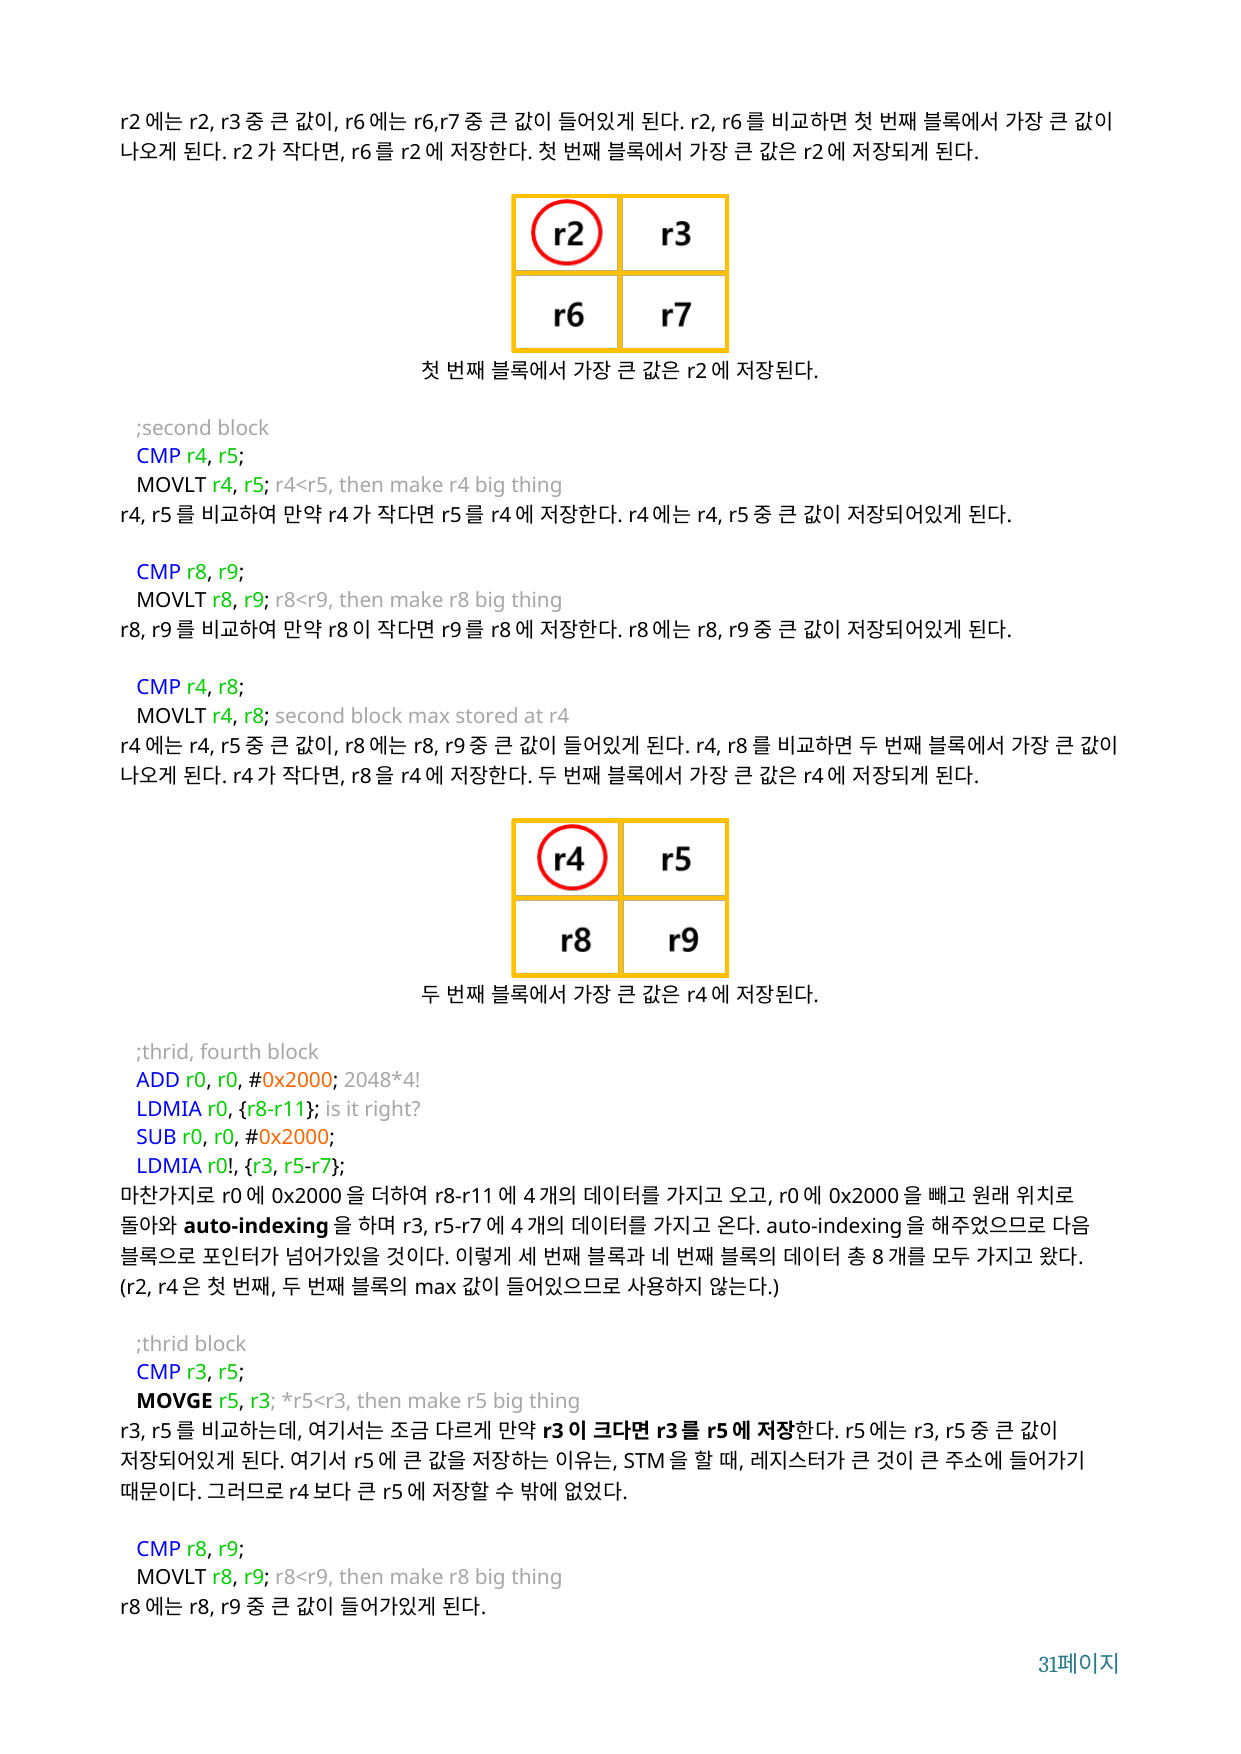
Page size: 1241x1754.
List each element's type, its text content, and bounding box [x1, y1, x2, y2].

text ADD r0, r0, #0x2000; 2048*4! [120, 1066, 1120, 1094]
text r8에는 r8, r9 중 큰 값이 들어가있게 된다. [120, 1591, 1120, 1621]
text r4에는 r4, r5중 큰 값이, r8에는 r8, r9중 큰 값이 들어있게 된다. r4, r8를 비교하면 두 번째 블록에서 가장 큰 값이 나오게 된다. r4가 작다면, r8을 r4에 저장한다. 두 번째 블록에서 가장 큰 값은 r4에 저장되게 된다. [120, 729, 1120, 790]
text 첫 번째 블록에서 가장 큰 값은 r2에 저장된다. [120, 354, 1120, 384]
text MOVGE r5, r3; *r5<r3, then make r5 big thing [120, 1386, 1120, 1414]
text MOVLT r4, r5; r4<r5, then make r4 big thing [120, 470, 1120, 498]
text LDMIA r0!, {r3, r5-r7}; [120, 1151, 1120, 1179]
text CMP r4, r8; [120, 672, 1120, 701]
text ;second block [120, 413, 1120, 441]
text ;thrid, fourth block [120, 1037, 1120, 1066]
text MOVLT r8, r9; r8<r9, then make r8 big thing [120, 1562, 1120, 1591]
text MOVLT r4, r8; second block max stored at r4 [120, 701, 1120, 729]
text CMP r3, r5; [120, 1357, 1120, 1386]
text CMP r8, r9; [120, 1534, 1120, 1562]
text r3, r5를 비교하는데, 여기서는 조금 다르게 만약 r3이 크다면 r3를 r5에 저장한다. r5에는 r3, r5중 큰 값이 저장되어있게 된다. 여기서 r5에 큰 값을 저장하는 이유는, STM을 할 때, 레지스터가 큰 것이 큰 주소에 들어가기 때문이다. 그러므로r4보다 큰 r5에 저장할 수 밖에 없었다. [120, 1414, 1120, 1505]
text CMP r4, r5; [120, 441, 1120, 470]
text r4, r5를 비교하여 만약 r4가 작다면 r5를 r4에 저장한다. r4에는 r4, r5중 큰 값이 저장되어있게 된다. [120, 498, 1120, 528]
picture [511, 194, 730, 354]
picture [511, 818, 730, 979]
text CMP r8, r9; [120, 557, 1120, 585]
text MOVLT r8, r9; r8<r9, then make r8 big thing [120, 585, 1120, 614]
text ;thrid block [120, 1329, 1120, 1357]
text r8, r9를 비교하여 만약 r8이 작다면 r9를 r8에 저장한다. r8에는 r8, r9중 큰 값이 저장되어있게 된다. [120, 614, 1120, 644]
text LDMIA r0, {r8-r11}; is it right? [120, 1094, 1120, 1122]
text SUB r0, r0, #0x2000; [120, 1122, 1120, 1151]
text 마찬가지로 r0에 0x2000을 더하여 r8-r11에 4개의 데이터를 가지고 오고, r0에 0x2000을 빼고 원래 위치로 돌아와 auto-indexing을 하며 r3, r5-r7에 4개의 데이터를 가지고 온다. auto-indexing을 해주었으므로 다음 블록으로 포인터가 넘어가있을 것이다. 이렇게 세 번째 블록과 네 번째 블록의 데이터 총 8개를 모두 가지고 왔다. (r2, r4은 첫 번째, 두 번째 블록의 max 값이 들어있으므로 사용하지 않는다.) [120, 1179, 1120, 1301]
text 두 번째 블록에서 가장 큰 값은 r4에 저장된다. [120, 978, 1120, 1009]
text r2에는 r2, r3중 큰 값이, r6에는 r6,r7중 큰 값이 들어있게 된다. r2, r6를 비교하면 첫 번째 블록에서 가장 큰 값이 나오게 된다. r2가 작다면, r6를 r2에 저장한다. 첫 번째 블록에서 가장 큰 값은 r2에 저장되게 된다. [120, 105, 1120, 166]
